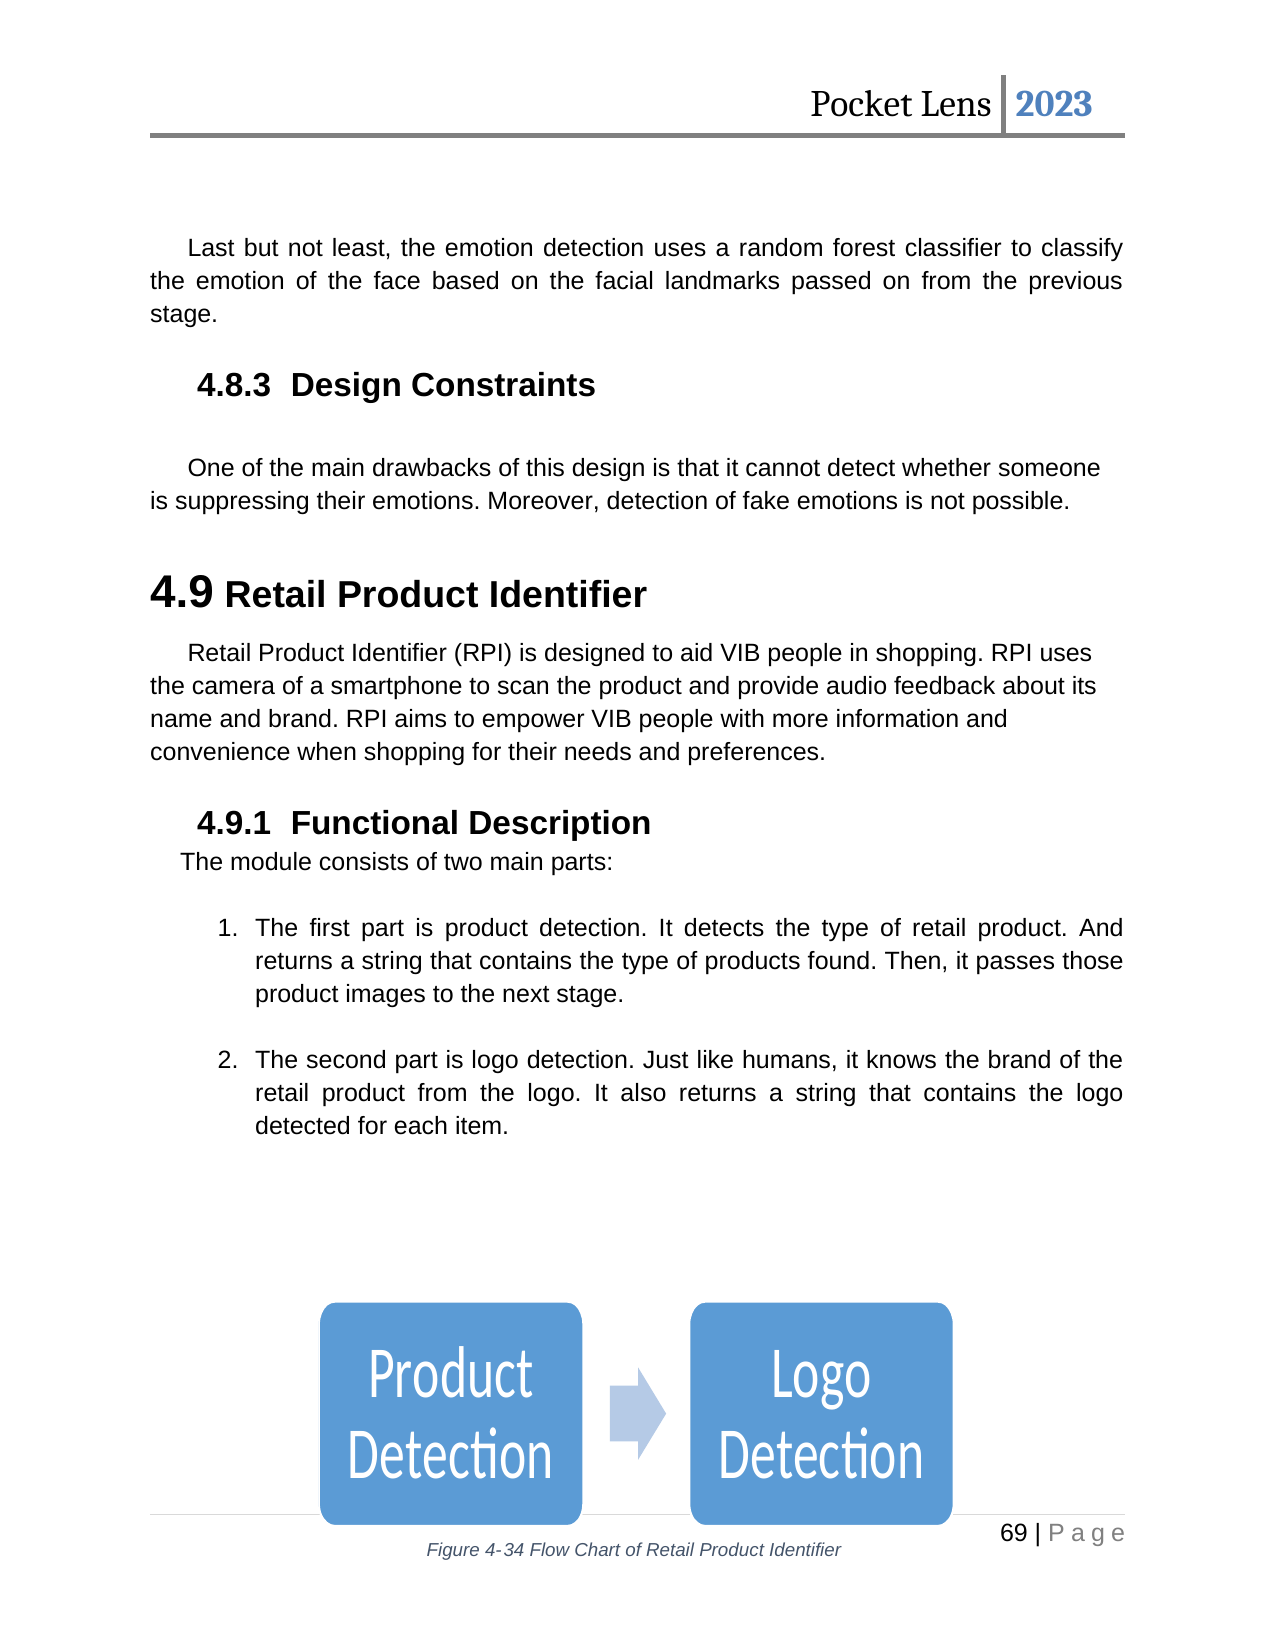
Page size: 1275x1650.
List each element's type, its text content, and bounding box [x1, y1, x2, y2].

text The module consists of two main parts: [150, 847, 1125, 876]
list The first part is product detection. It detects the type of retail product. And returns a string that contains the type of products found. Then, it passes those product images to the next stage. [217, 913, 1125, 1008]
text Retail Product Identifier (RPI) is designed to aid VIB people in shopping. RPI uses the camera of a smartphone to scan the product and provide audio feedback about its name and brand. RPI aims to empower VIB people with more information and convenience when shopping for their needs and preferences. [150, 638, 1125, 765]
subtitle Design Constraints [197, 365, 1125, 403]
text Last but not least, the emotion detection uses a random forest classifier to classify the emotion of the face based on the facial landmarks passed on from the previous stage. [150, 233, 1125, 327]
subtitle Retail Product Identifier [150, 564, 1125, 617]
text One of the main drawbacks of this design is that it cannot detect whether someone is suppressing their emotions. Moreover, detection of fake emotions is not possible. [150, 453, 1125, 515]
list The second part is logo detection. Just like humans, it knows the brand of the retail product from the logo. It also returns a string that contains the logo detected for each item. [217, 1045, 1125, 1140]
subtitle Functional Description [197, 803, 1125, 841]
